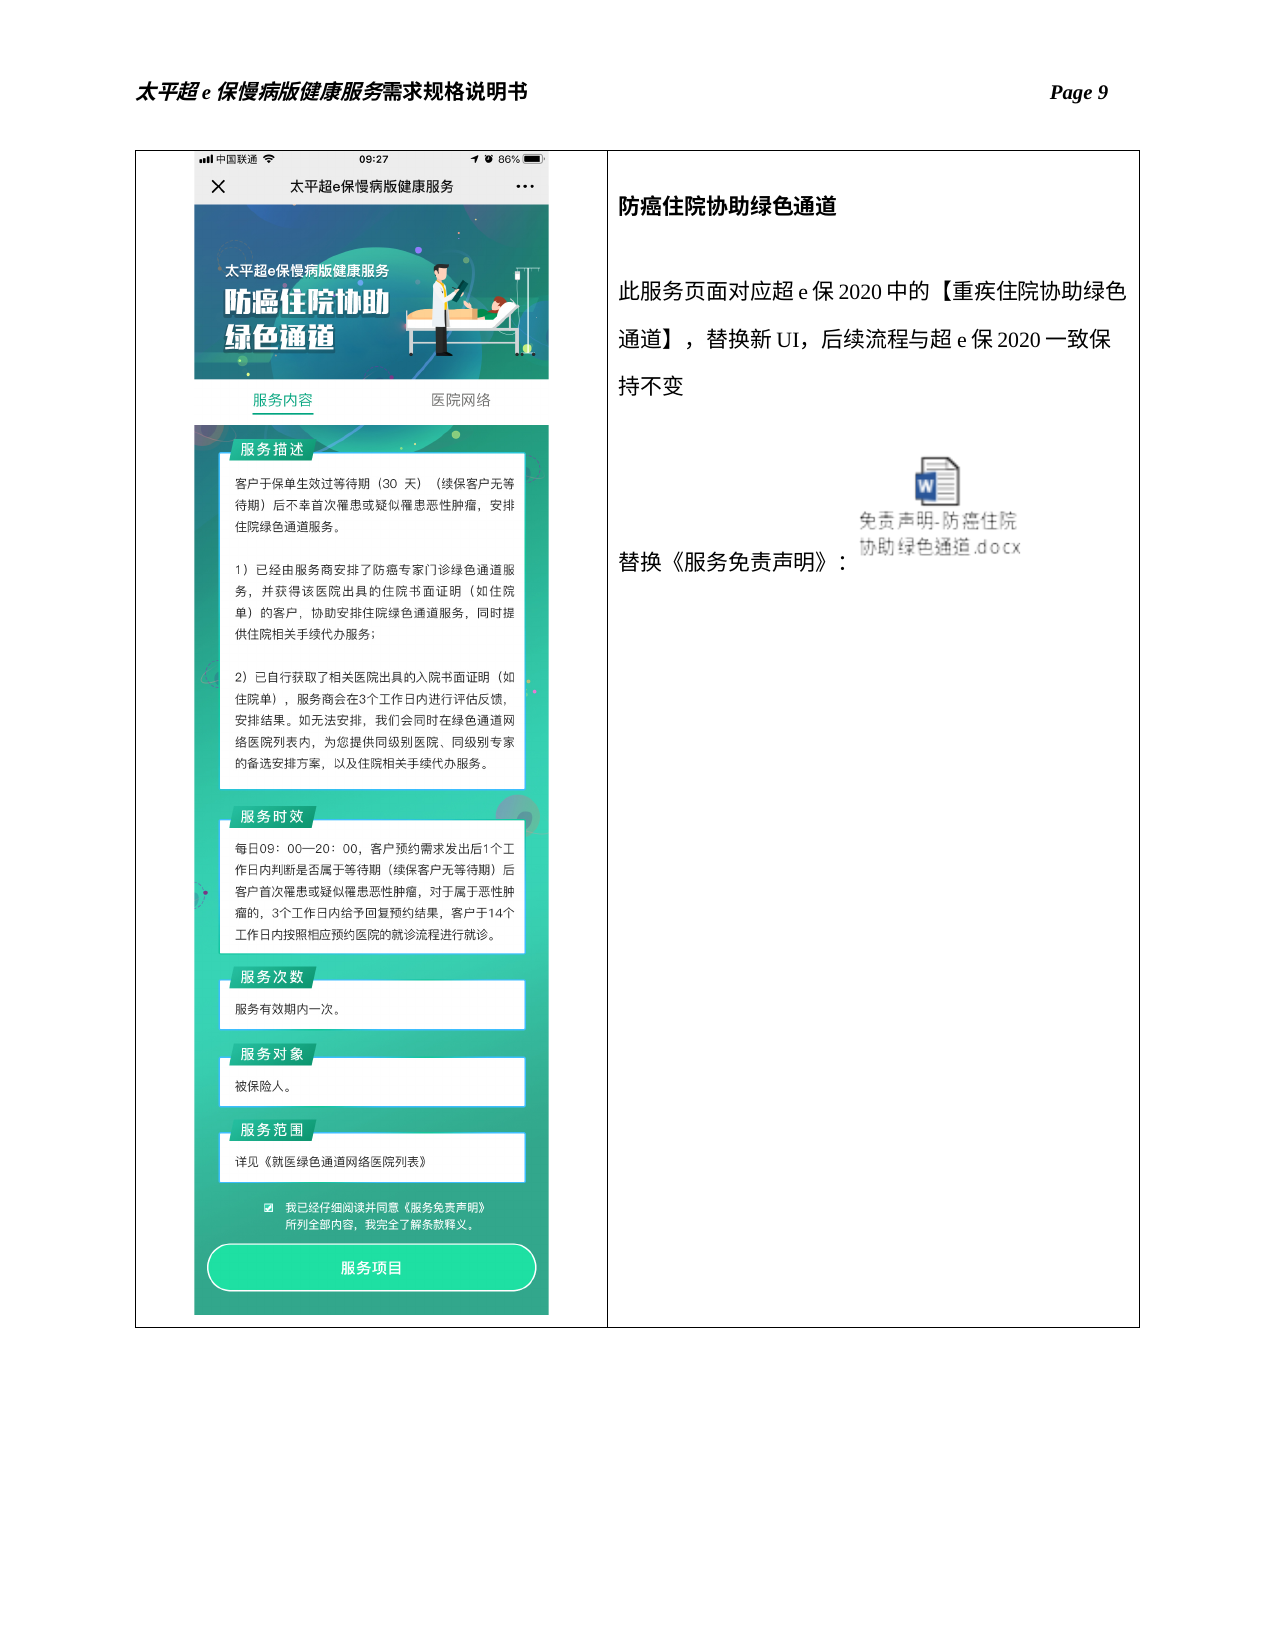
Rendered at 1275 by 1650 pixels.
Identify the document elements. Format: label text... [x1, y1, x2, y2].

picture [194, 151, 549, 1315]
table_cell 防癌住院协助绿色通道 此服务页面对应超e保2020中的【重疾住院协助绿色通道】，替换新UI，后续流程与超e保2020一致保持不变 替换《服务免责声明》： [608, 151, 1139, 1327]
table_cell [136, 151, 607, 1327]
